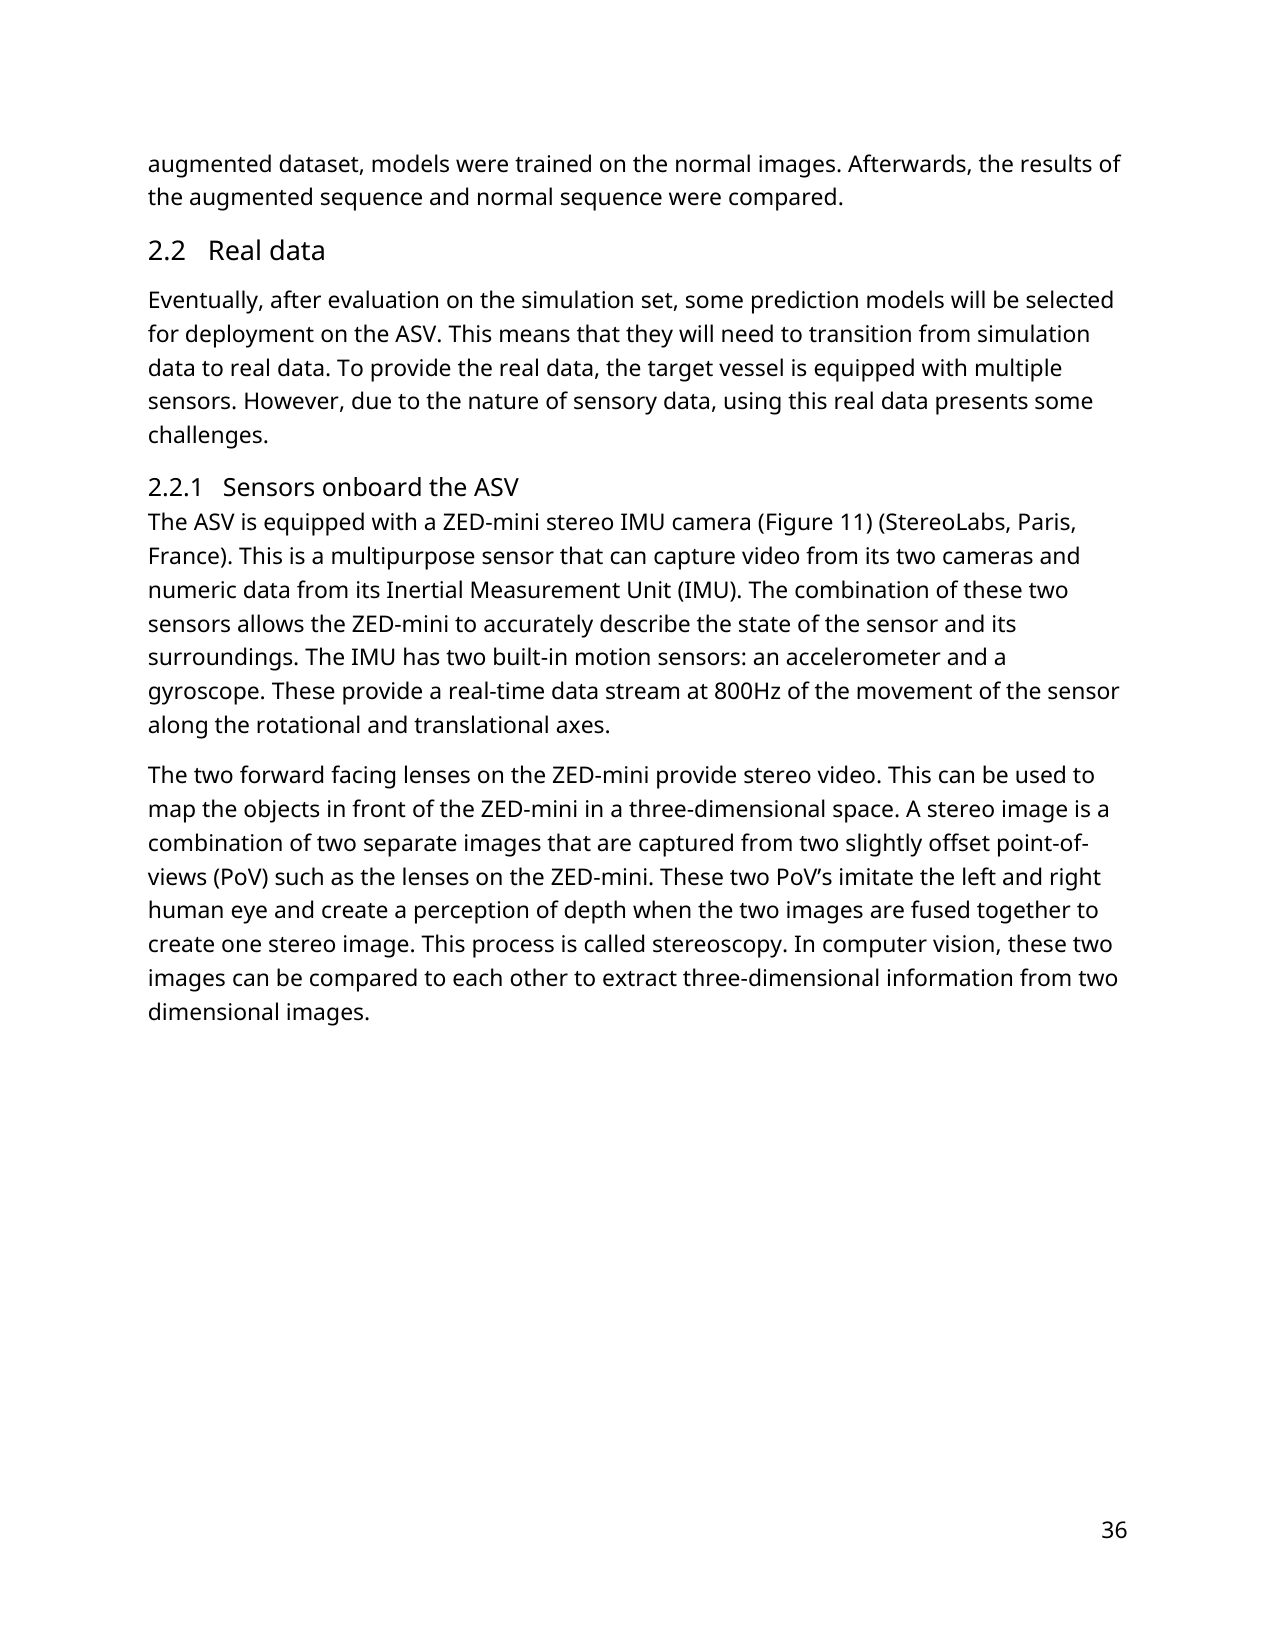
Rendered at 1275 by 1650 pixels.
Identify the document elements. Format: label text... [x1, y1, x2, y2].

subtitle Real data [148, 232, 1127, 269]
text Eventually, after evaluation on the simulation set, some prediction models will be selected for deployment on the ASV. This means that they will need to transition from simulation data to real data. To provide the real data, the target vessel is equipped with multiple sensors. However, due to the nature of sensory data, using this real data presents some challenges. [148, 284, 1127, 450]
text The ASV is equipped with a ZED-mini stereo IMU camera (Figure 11) (StereoLabs, Paris, France). This is a multipurpose sensor that can capture video from its two cameras and numeric data from its Inertial Measurement Unit (IMU). The combination of these two sensors allows the ZED-mini to accurately describe the state of the sensor and its surroundings. The IMU has two built-in motion sensors: an accelerometer and a gyroscope. These provide a real-time data stream at 800Hz of the movement of the sensor along the rotational and translational axes. [148, 506, 1127, 740]
text The two forward facing lenses on the ZED-mini provide stereo video. This can be used to map the objects in front of the ZED-mini in a three-dimensional space. A stereo image is a combination of two separate images that are captured from two slightly offset point-of-views (PoV) such as the lenses on the ZED-mini. These two PoV’s imitate the left and right human eye and create a perception of depth when the two images are fused together to create one stereo image. This process is called stereoscopy. In computer vision, these two images can be compared to each other to extract three-dimensional information from two dimensional images. [148, 759, 1127, 1027]
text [148, 148, 1127, 213]
subtitle Sensors onboard the ASV [148, 469, 1127, 503]
